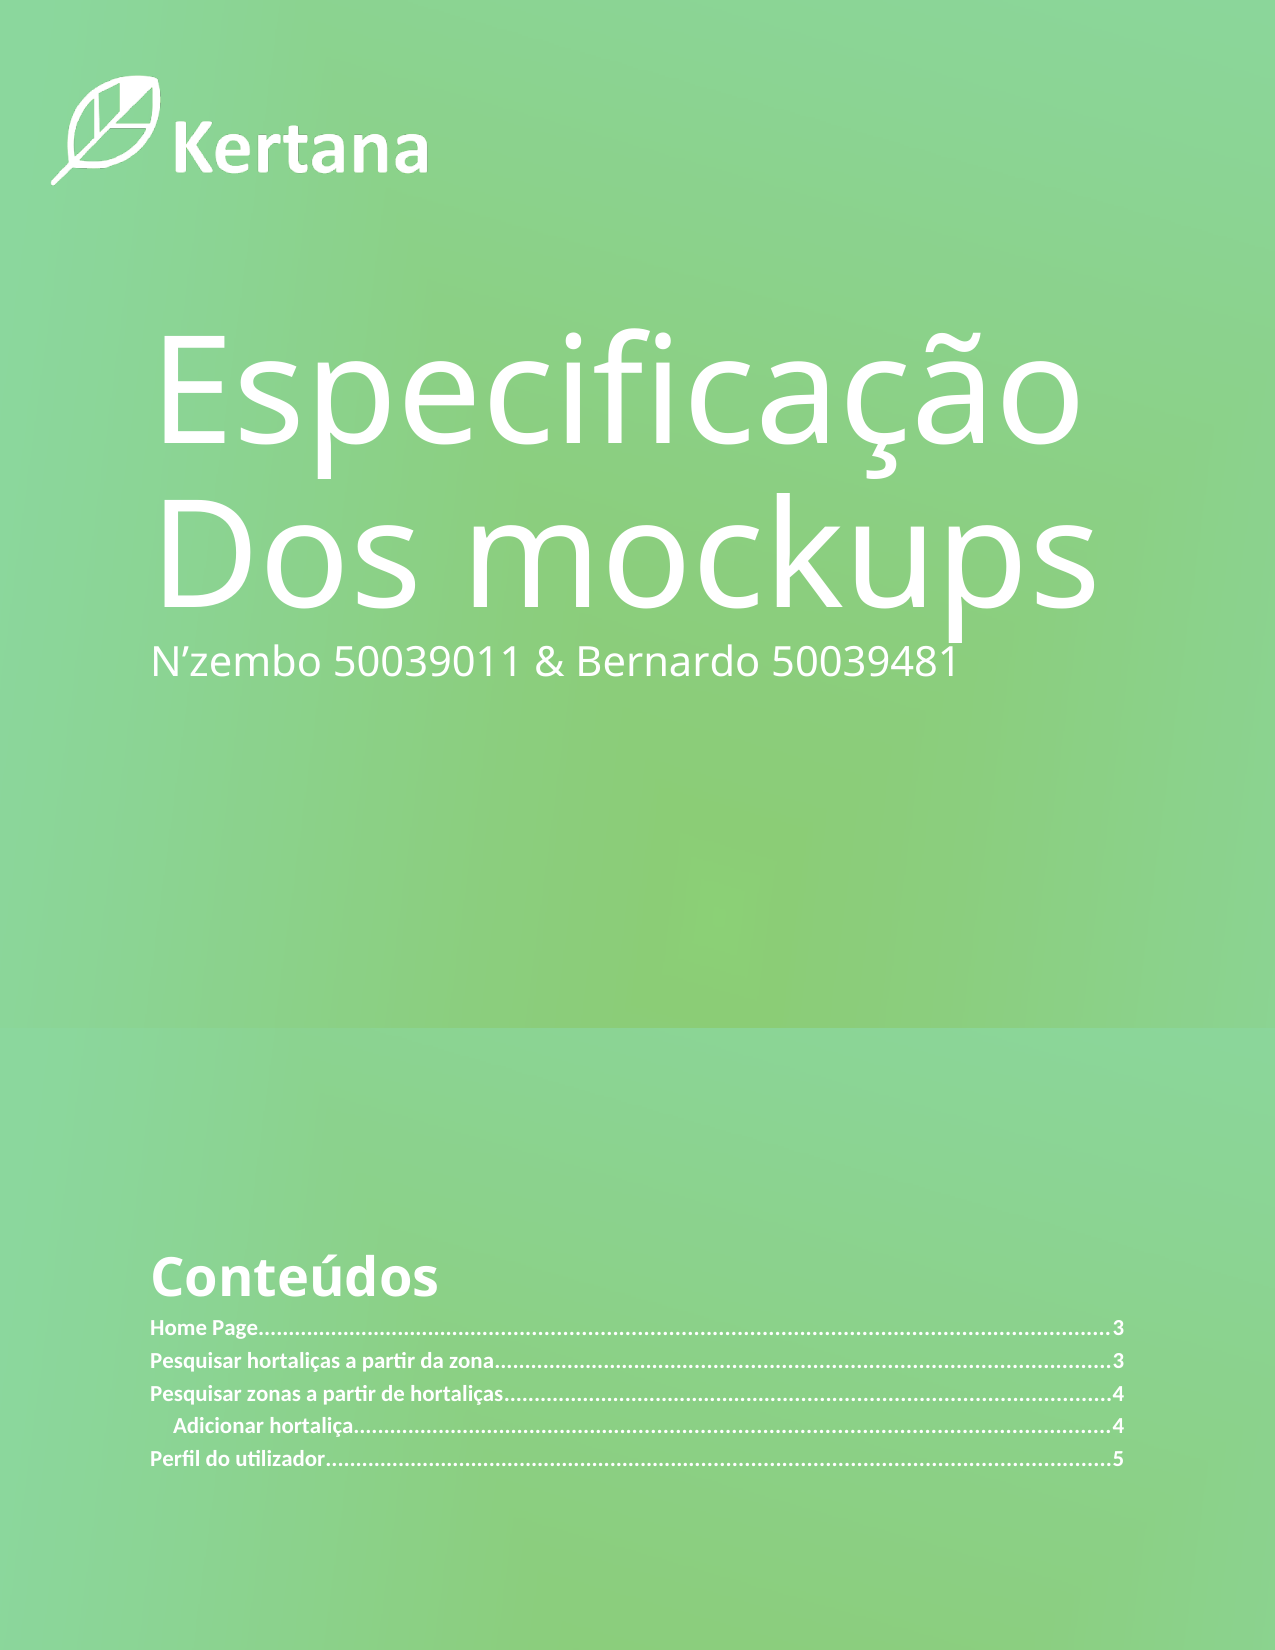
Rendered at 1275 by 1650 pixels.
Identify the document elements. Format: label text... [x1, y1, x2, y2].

text N’zembo 50039011 & Bernardo 50039481 [150, 640, 1125, 685]
text Dos mockups [150, 477, 1125, 640]
text Especificação [150, 313, 1125, 477]
picture [0, 0, 1275, 1650]
